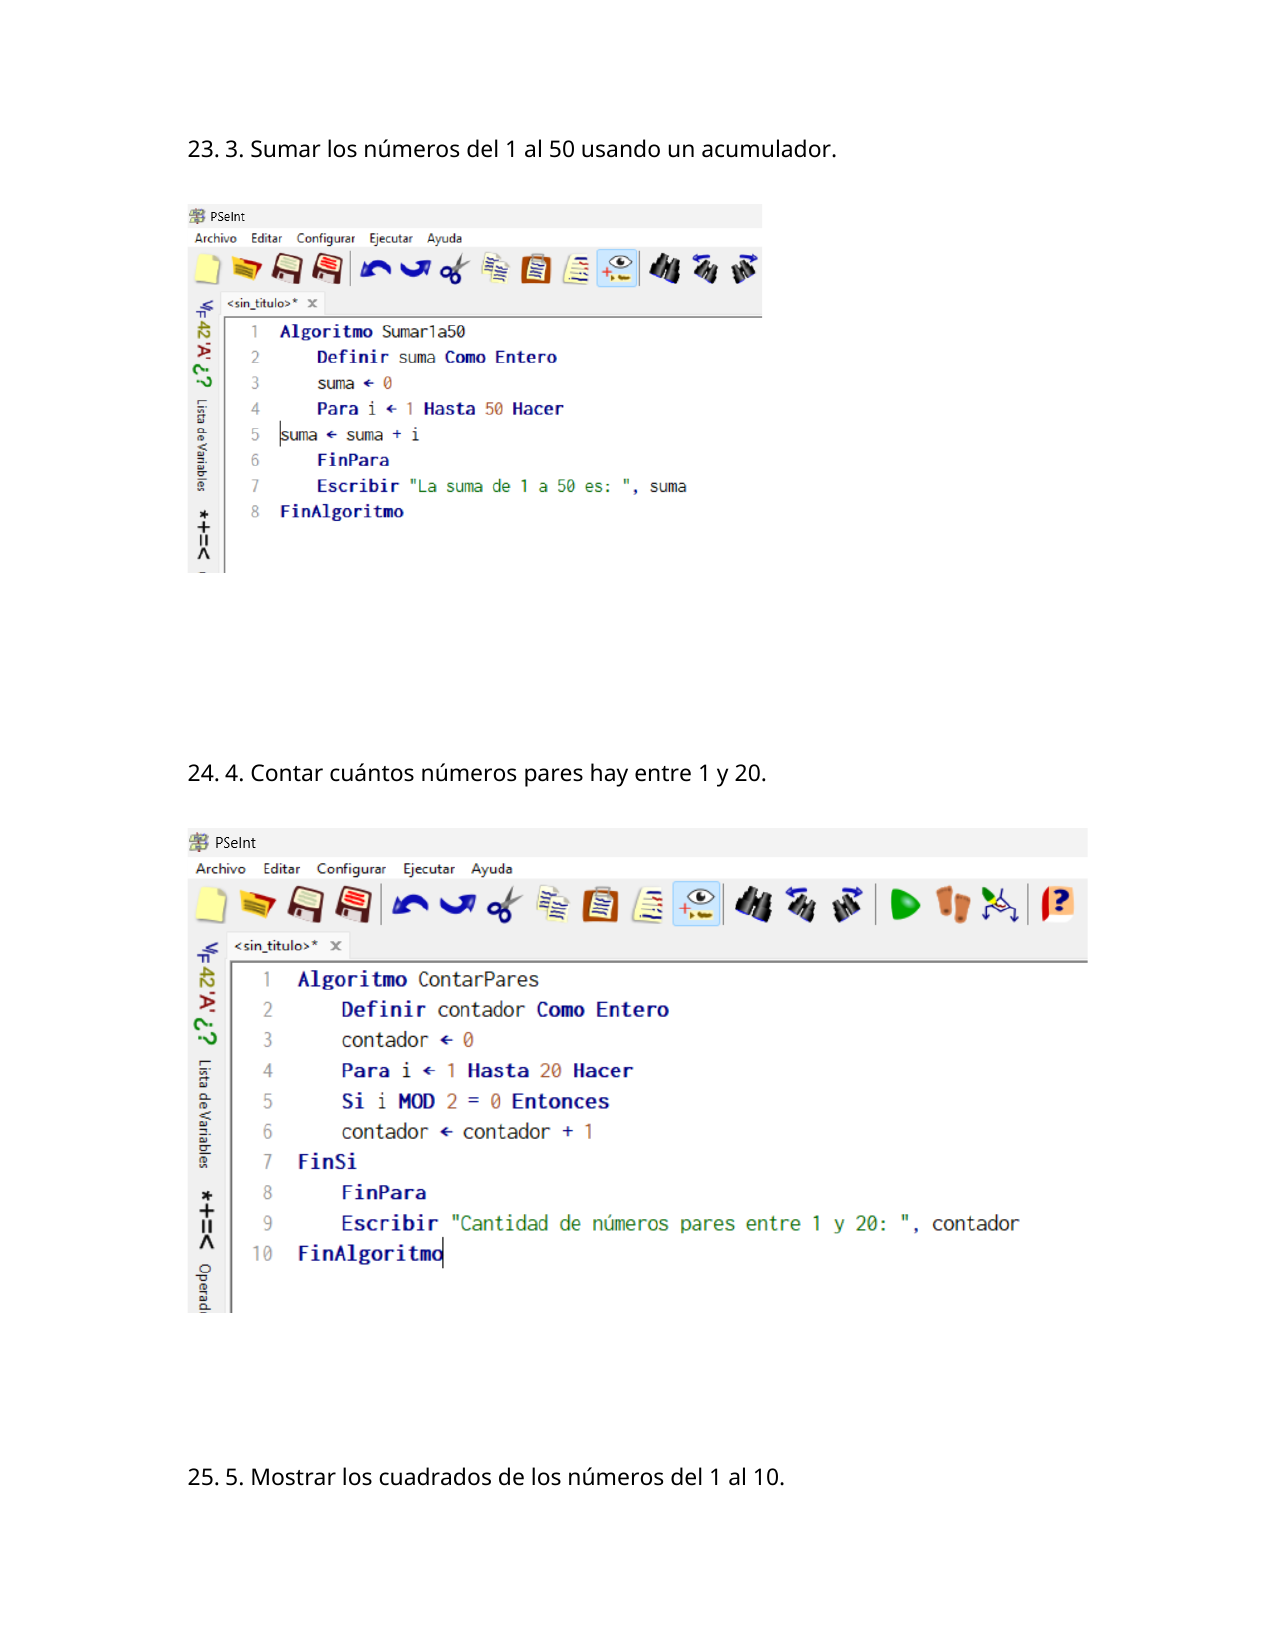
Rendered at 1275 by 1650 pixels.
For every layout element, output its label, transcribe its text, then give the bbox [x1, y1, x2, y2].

picture [187, 828, 1088, 1313]
list 5. Mostrar los cuadrados de los números del 1 al 10. [187, 1461, 1087, 1493]
list 3. Sumar los números del 1 al 50 usando un acumulador. [187, 133, 1087, 164]
list 4. Contar cuántos números pares hay entre 1 y 20. [187, 757, 1087, 788]
picture [187, 204, 763, 573]
